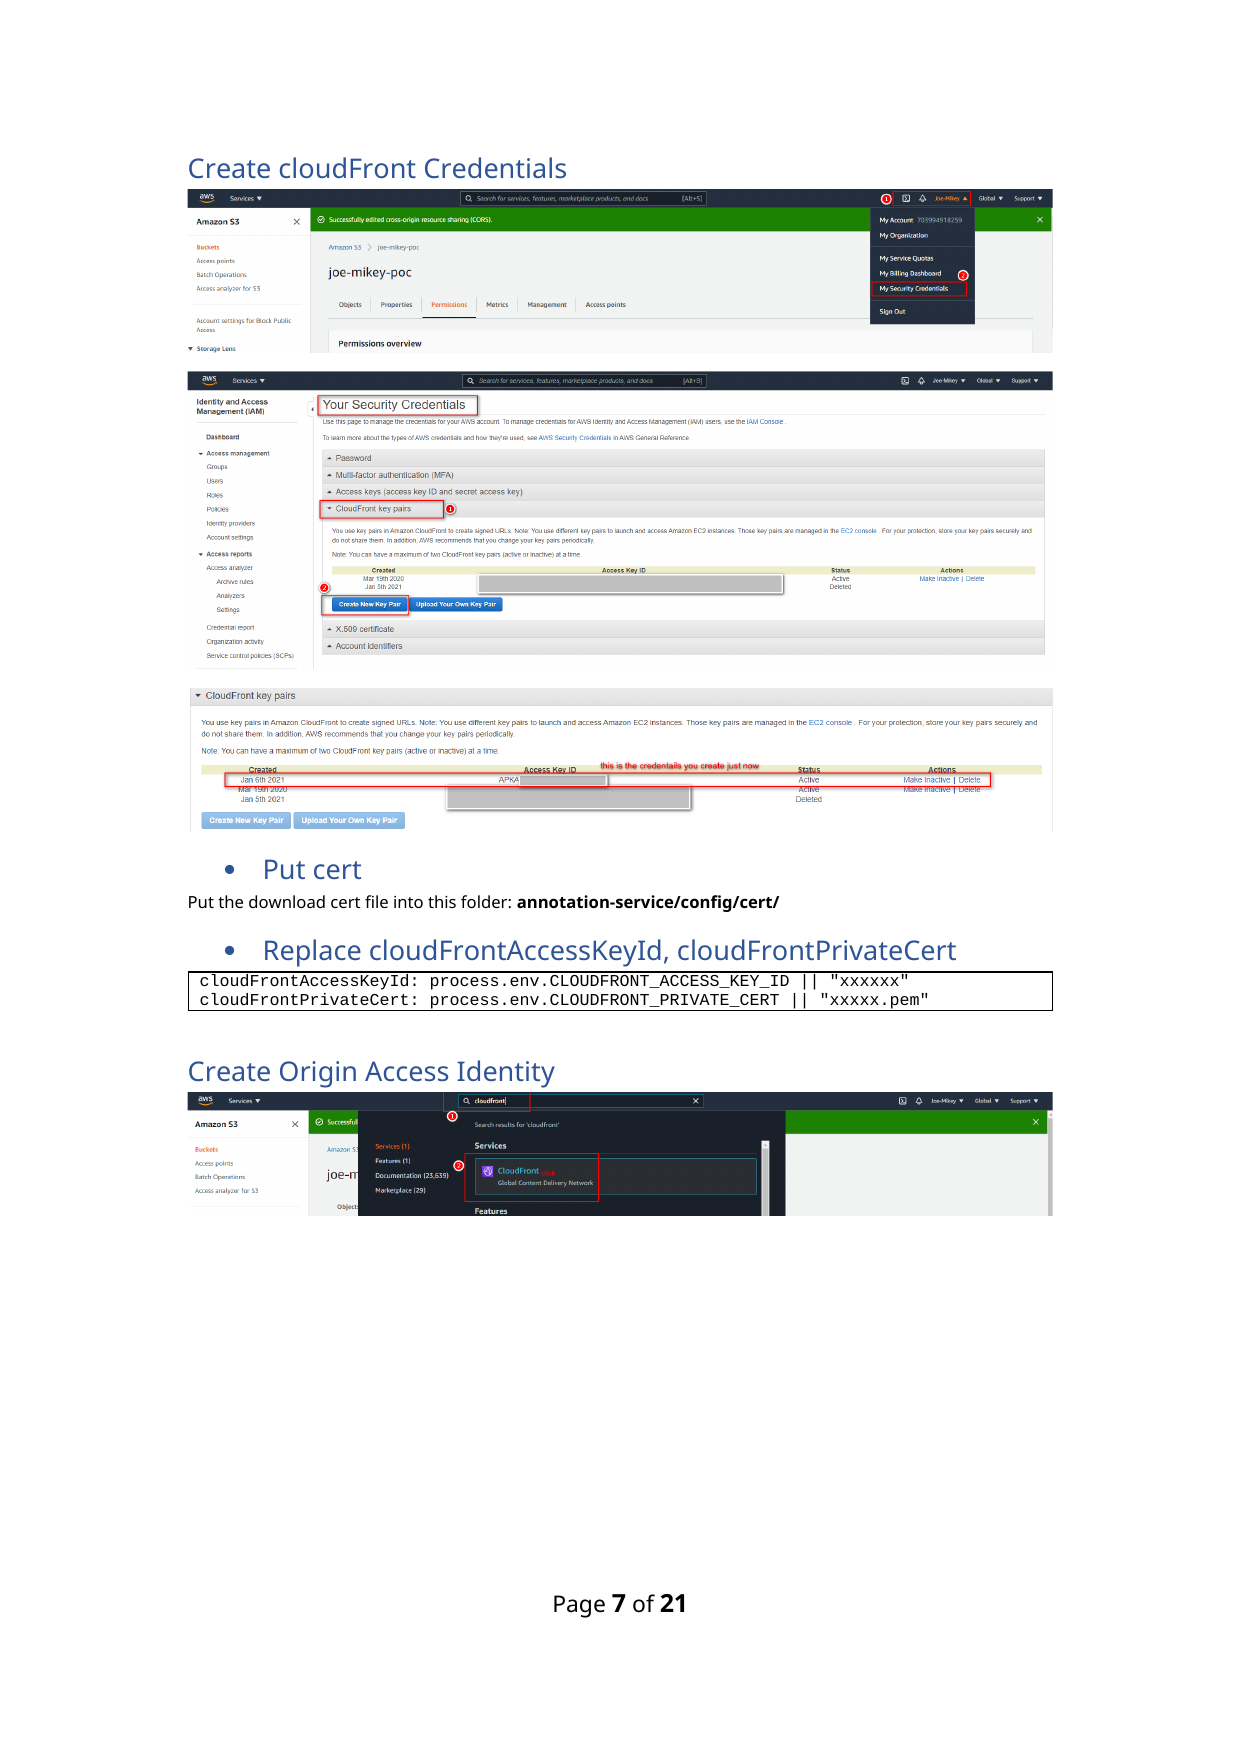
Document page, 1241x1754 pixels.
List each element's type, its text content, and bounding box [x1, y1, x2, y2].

picture [187, 371, 1053, 669]
subtitle Put cert [225, 851, 1053, 888]
picture [187, 688, 1053, 832]
subtitle Replace cloudFrontAccessKeyId, cloudFrontPrivateCert [225, 932, 1053, 968]
subtitle Create cloudFront Credentials [187, 150, 1053, 187]
picture [187, 1092, 1053, 1216]
picture [187, 189, 1053, 353]
subtitle Create Origin Access Identity [187, 1052, 1053, 1089]
text Put the download cert file into this folder: annotation-service/config/cert/ [187, 891, 1053, 913]
table_header cloudFrontAccessKeyId: process.env.CLOUDFRONT_ACCESS_KEY_ID || "xxxxxx" cloudFrontPrivateCert: process.env.CLOUDFRONT_PRIVATE_CERT || "xxxxx.pem" [189, 973, 1052, 1010]
